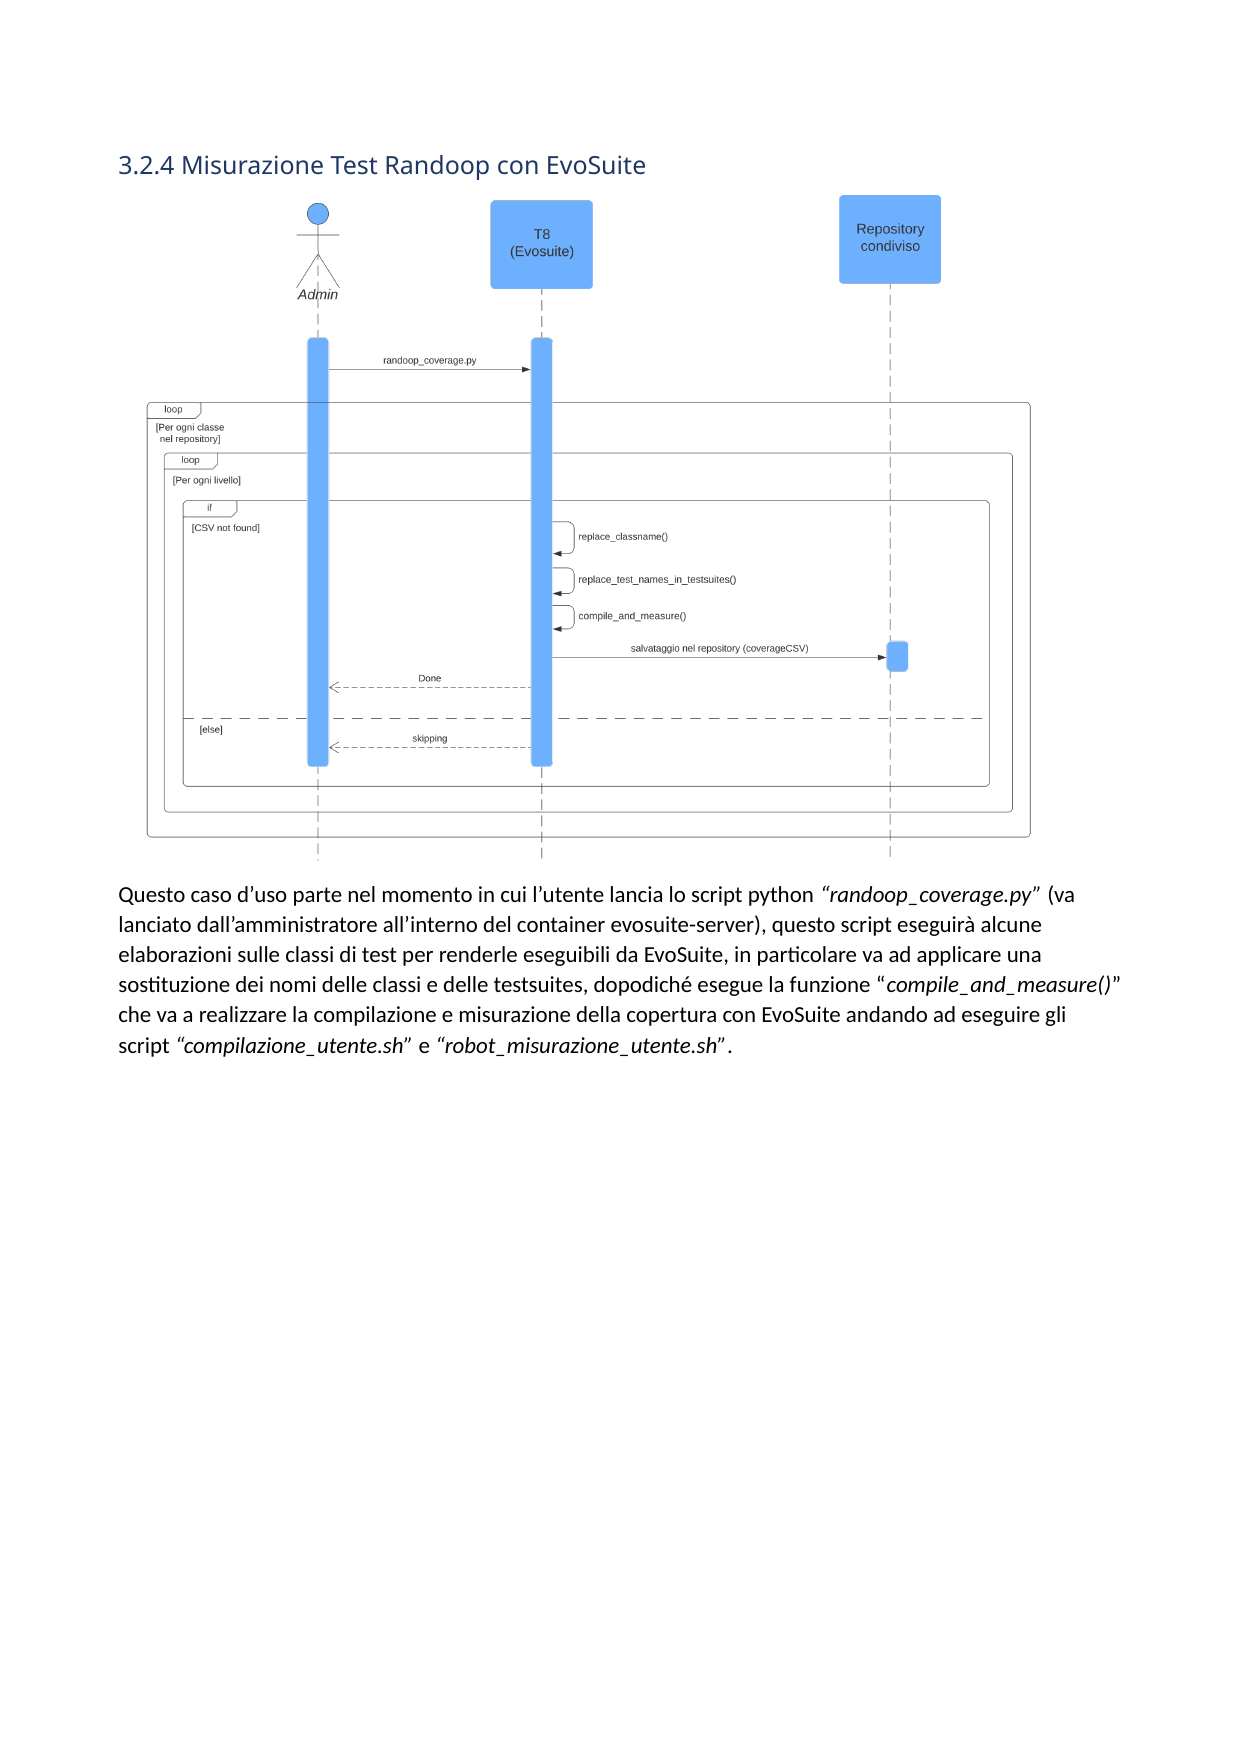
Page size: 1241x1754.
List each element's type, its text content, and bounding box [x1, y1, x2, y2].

text Questo caso d’uso parte nel momento in cui l’utente lancia lo script python “randoop_coverage.py” (va lanciato dall’amministratore all’interno del container evosuite-server), questo script eseguirà alcune elaborazioni sulle classi di test per renderle eseguibili da EvoSuite, in particolare va ad applicare una sostituzione dei nomi delle classi e delle testsuites, dopodiché esegue la funzione “compile_and_measure()” che va a realizzare la compilazione e misurazione della copertura con EvoSuite andando ad eseguire gli script “compilazione_utente.sh” e “robot_misurazione_utente.sh”. [118, 880, 1122, 1059]
subtitle 3.2.4 Misurazione Test Randoop con EvoSuite [118, 148, 1122, 182]
picture [118, 184, 1057, 861]
